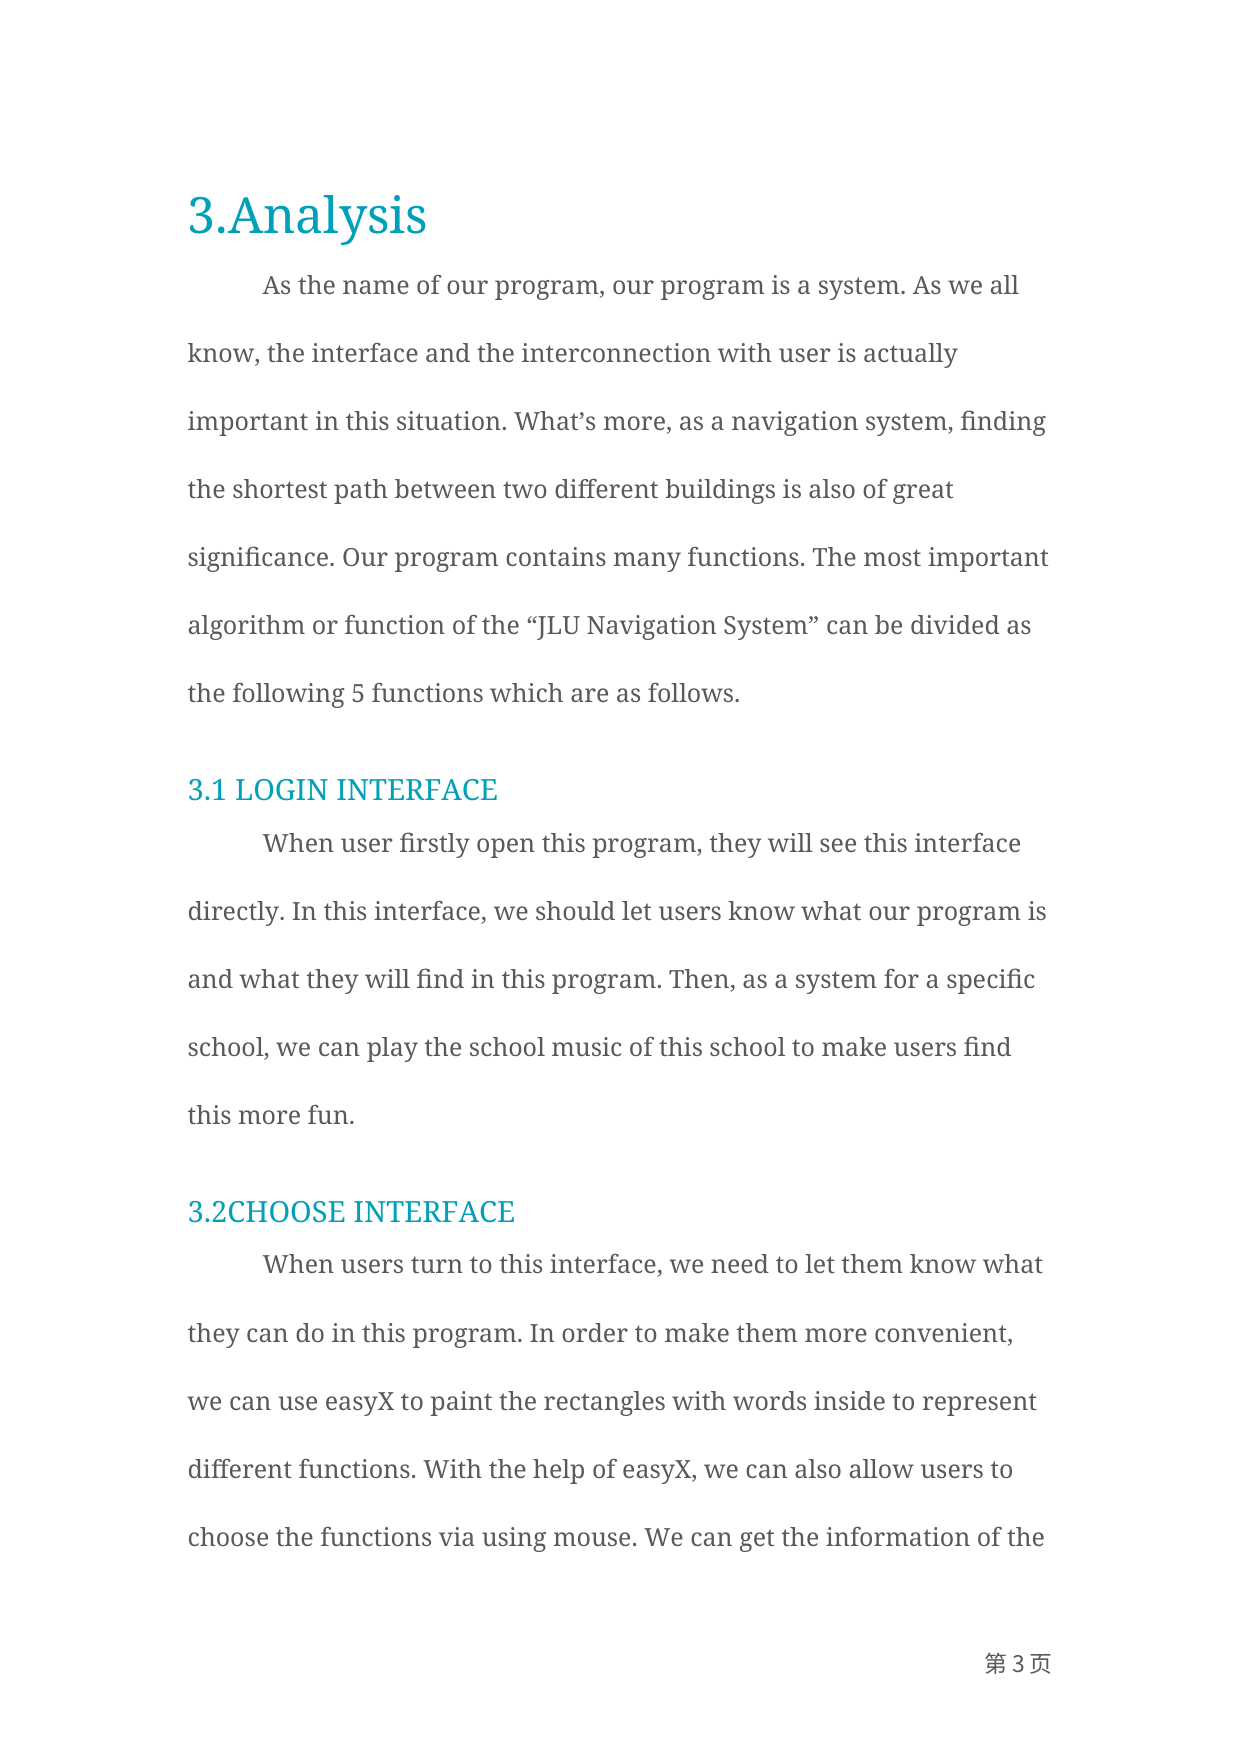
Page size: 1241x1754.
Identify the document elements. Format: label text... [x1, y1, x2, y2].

text When user firstly open this program, they will see this interface directly. In this interface, we should let users know what our program is and what they will find in this program. Then, as a system for a specific school, we can play the school music of this school to make users find this more fun. [187, 825, 1053, 1132]
subtitle 3.2Choose interface [187, 1191, 1053, 1231]
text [187, 1247, 1053, 1554]
subtitle 3.1 login interface [187, 769, 1053, 809]
subtitle 3.Analysis [187, 180, 1053, 248]
text As the name of our program, our program is a system. As we all know, the interface and the interconnection with user is actually important in this situation. What’s more, as a navigation system, finding the shortest path between two different buildings is also of great significance. Our program contains many functions. The most important algorithm or function of the “JLU Navigation System” can be divided as the following 5 functions which are as follows. [187, 267, 1053, 710]
